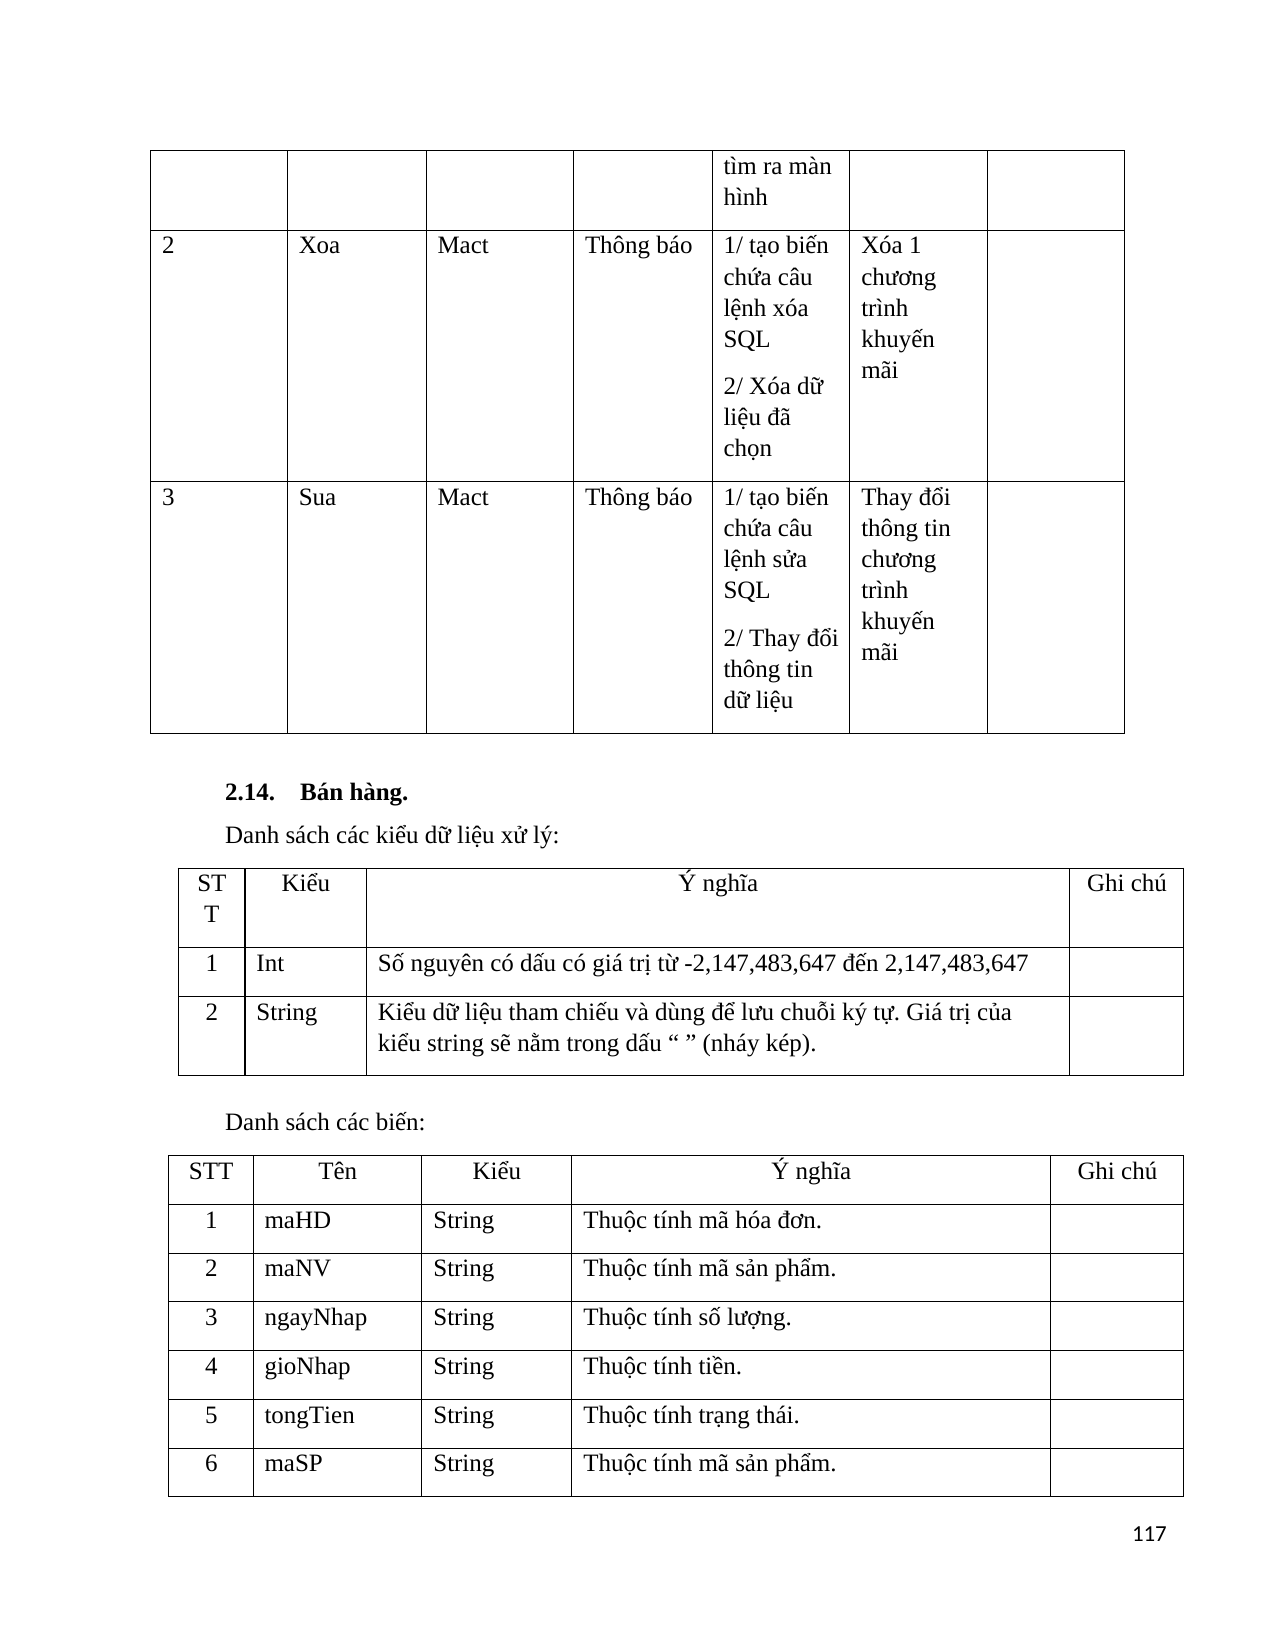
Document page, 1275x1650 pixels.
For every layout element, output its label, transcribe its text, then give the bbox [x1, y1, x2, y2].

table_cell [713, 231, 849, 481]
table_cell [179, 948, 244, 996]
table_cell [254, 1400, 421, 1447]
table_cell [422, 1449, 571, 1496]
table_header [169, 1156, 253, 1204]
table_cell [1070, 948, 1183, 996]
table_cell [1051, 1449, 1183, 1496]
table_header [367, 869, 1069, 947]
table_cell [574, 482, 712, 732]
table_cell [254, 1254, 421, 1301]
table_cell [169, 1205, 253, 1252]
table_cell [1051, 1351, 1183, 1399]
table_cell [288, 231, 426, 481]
list Danh sách các biến: [225, 1107, 1167, 1136]
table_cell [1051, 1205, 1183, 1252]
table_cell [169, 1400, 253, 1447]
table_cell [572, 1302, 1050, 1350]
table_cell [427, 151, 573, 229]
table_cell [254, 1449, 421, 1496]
list Danh sách các kiểu dữ liệu xử lý: [225, 820, 1167, 848]
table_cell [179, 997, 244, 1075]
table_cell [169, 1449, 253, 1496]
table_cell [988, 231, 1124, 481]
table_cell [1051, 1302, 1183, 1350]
list Bán hàng. [225, 777, 1167, 805]
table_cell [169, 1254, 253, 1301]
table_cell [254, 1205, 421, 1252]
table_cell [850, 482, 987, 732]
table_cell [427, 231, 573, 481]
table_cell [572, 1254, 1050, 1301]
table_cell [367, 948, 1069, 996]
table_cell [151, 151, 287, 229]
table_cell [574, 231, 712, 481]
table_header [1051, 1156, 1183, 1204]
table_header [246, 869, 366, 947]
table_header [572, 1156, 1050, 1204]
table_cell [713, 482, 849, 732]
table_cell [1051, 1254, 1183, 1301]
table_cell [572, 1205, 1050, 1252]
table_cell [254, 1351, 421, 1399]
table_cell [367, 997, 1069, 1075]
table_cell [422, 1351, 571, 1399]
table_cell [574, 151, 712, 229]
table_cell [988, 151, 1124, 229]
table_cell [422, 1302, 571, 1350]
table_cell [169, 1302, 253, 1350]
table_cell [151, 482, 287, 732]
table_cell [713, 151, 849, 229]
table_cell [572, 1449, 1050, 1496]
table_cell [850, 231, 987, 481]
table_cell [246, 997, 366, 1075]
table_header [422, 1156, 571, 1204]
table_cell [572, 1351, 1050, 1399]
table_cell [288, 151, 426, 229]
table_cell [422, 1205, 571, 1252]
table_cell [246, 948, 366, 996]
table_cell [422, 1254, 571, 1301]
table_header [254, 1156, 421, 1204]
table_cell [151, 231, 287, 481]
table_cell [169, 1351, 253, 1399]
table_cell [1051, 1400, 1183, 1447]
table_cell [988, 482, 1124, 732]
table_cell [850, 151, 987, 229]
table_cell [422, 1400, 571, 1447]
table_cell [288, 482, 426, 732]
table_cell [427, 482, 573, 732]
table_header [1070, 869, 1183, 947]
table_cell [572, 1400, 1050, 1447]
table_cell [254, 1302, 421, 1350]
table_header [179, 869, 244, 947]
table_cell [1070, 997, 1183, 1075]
